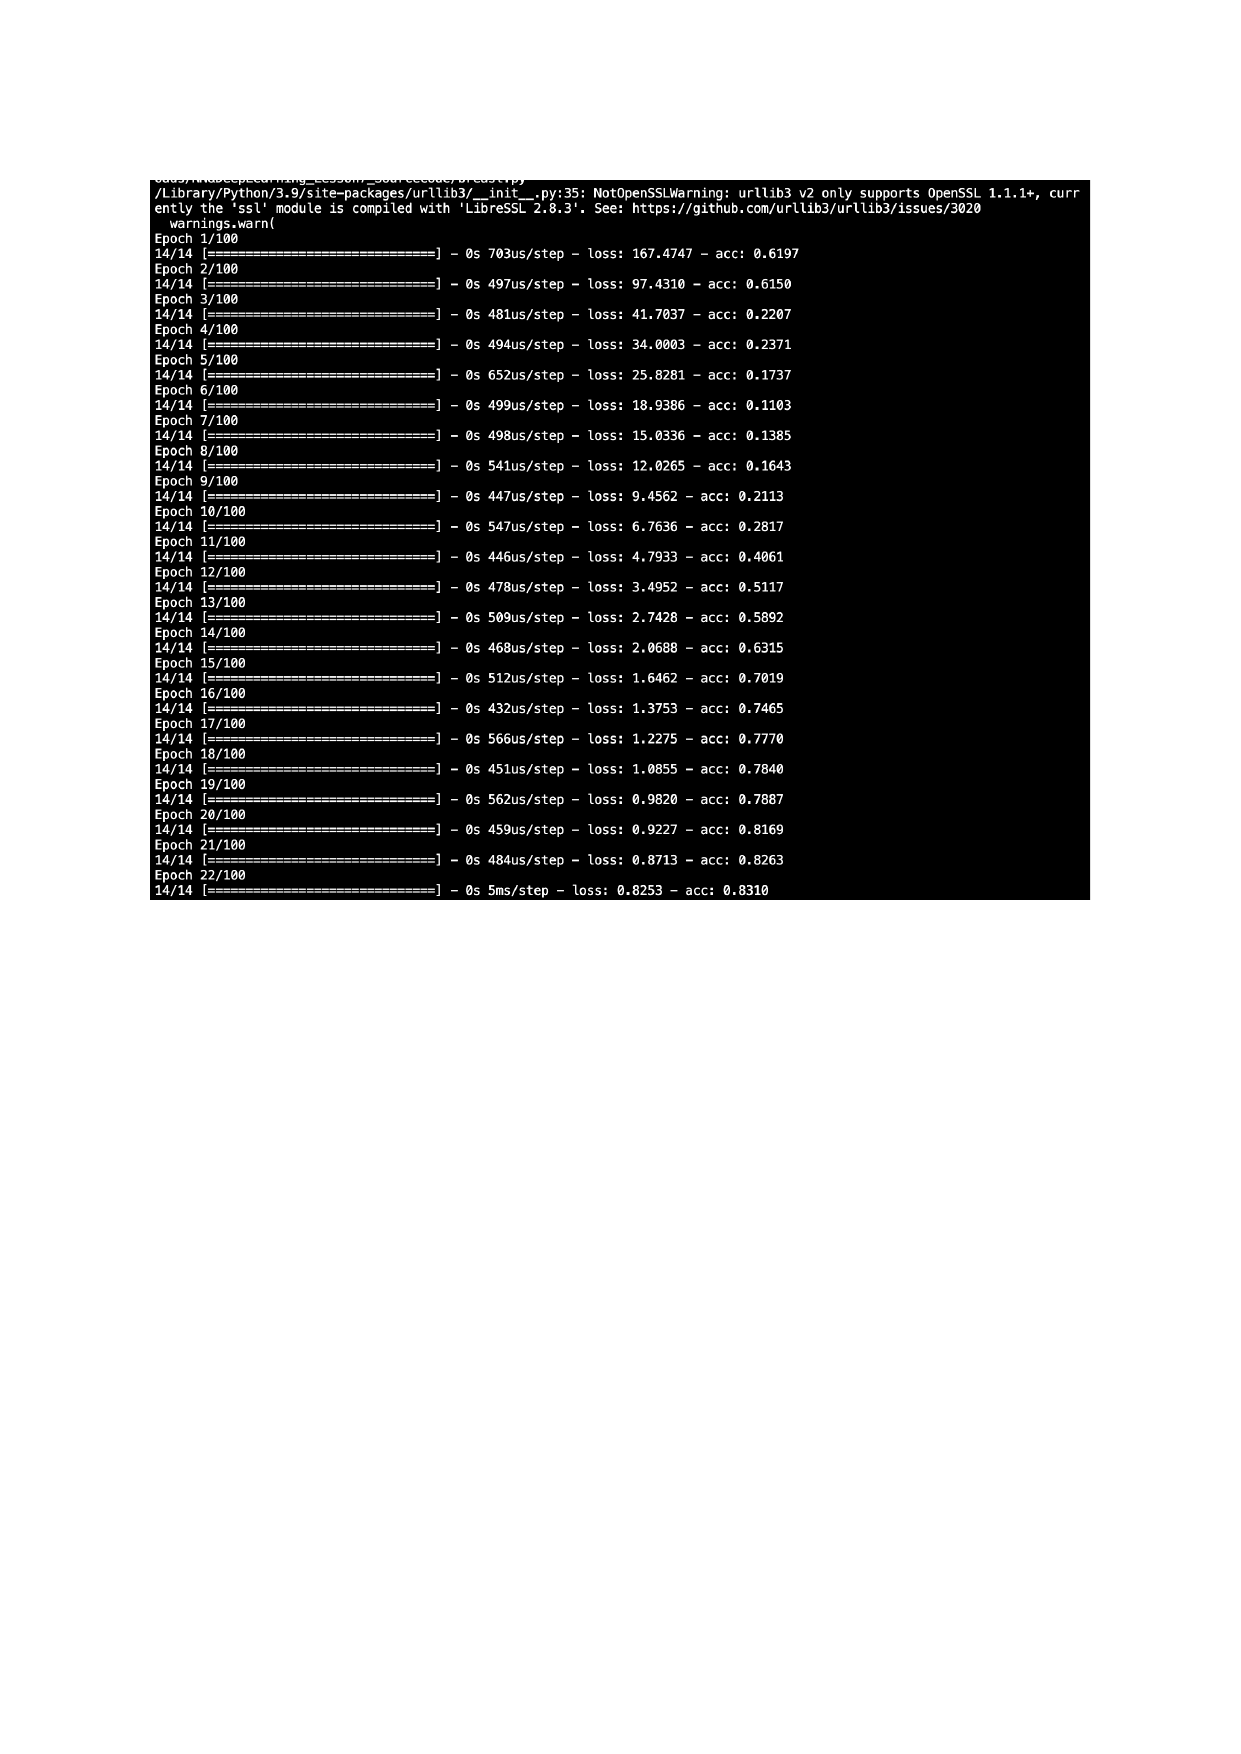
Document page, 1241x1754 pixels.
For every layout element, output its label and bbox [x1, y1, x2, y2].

picture [150, 180, 1091, 900]
